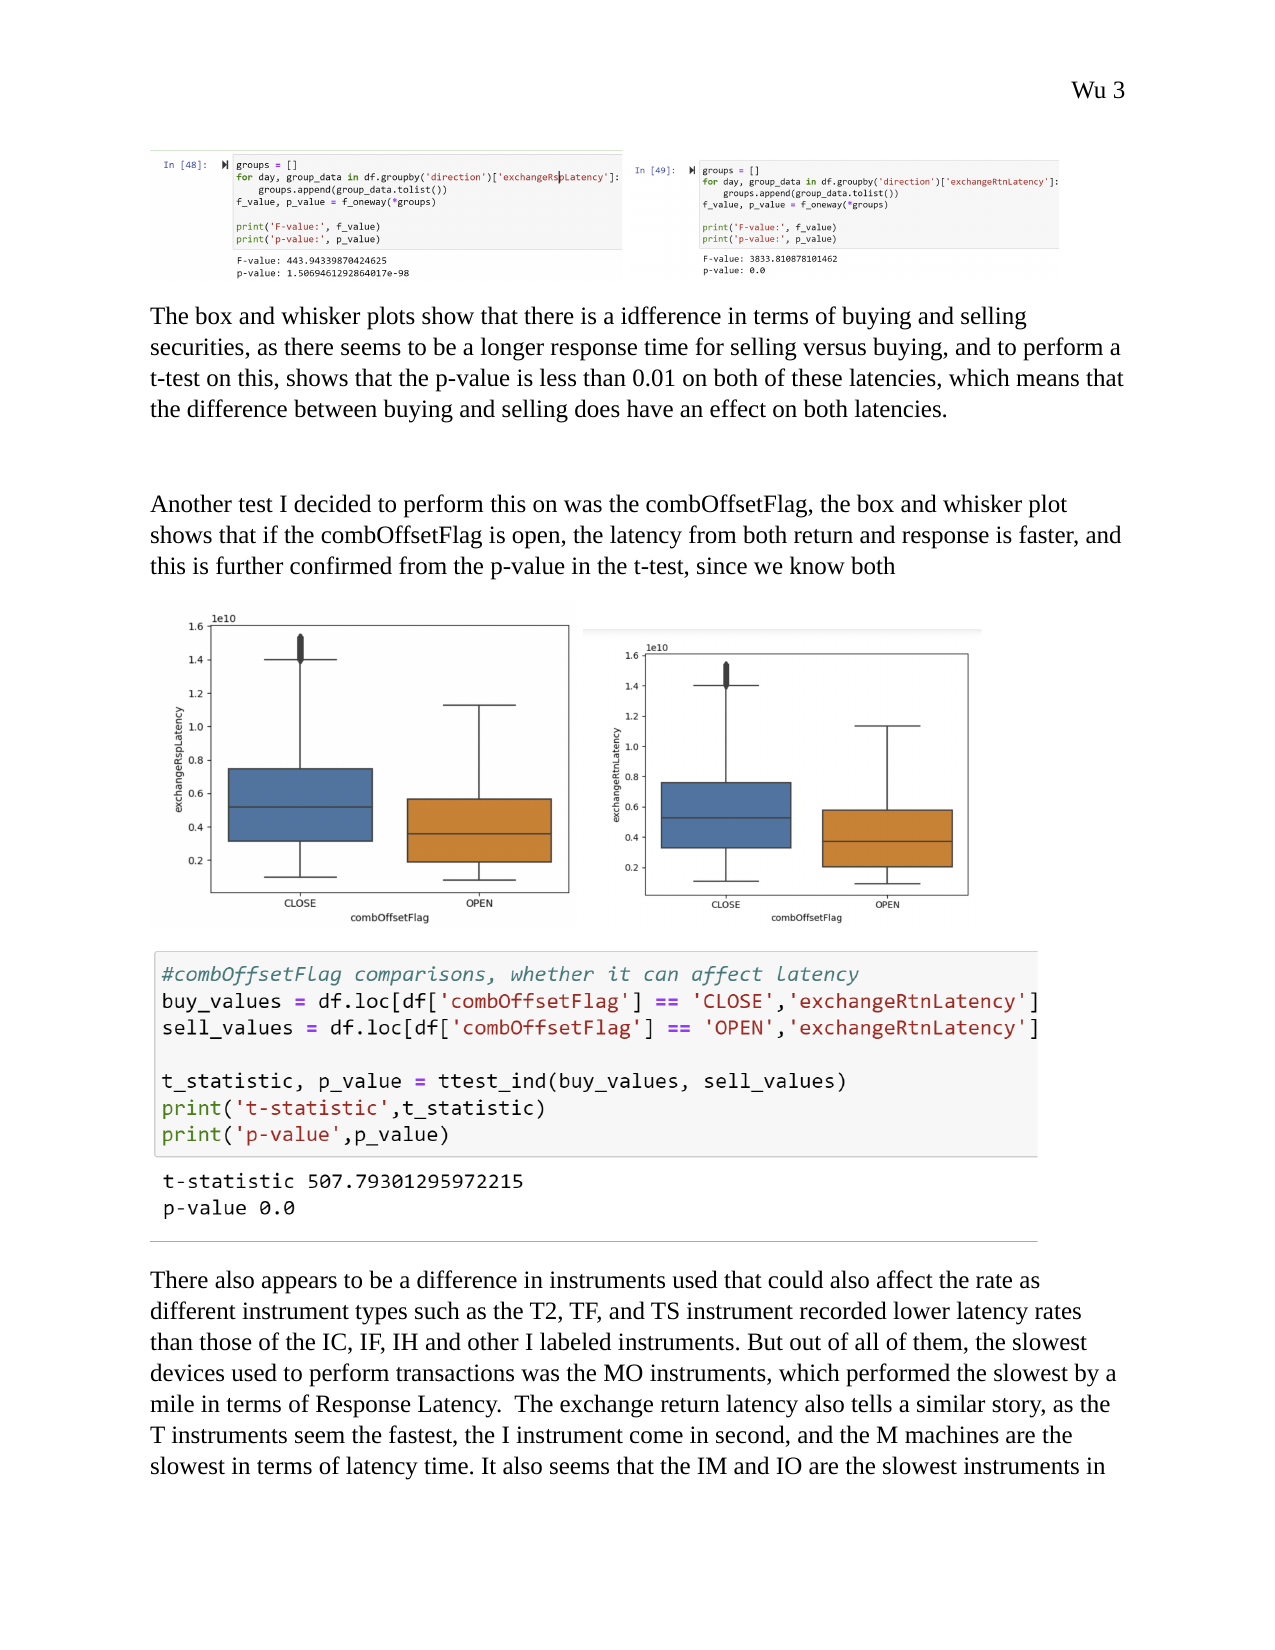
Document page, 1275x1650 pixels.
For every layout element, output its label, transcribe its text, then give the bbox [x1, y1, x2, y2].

picture [583, 629, 982, 927]
text Another test I decided to perform this on was the combOffsetFlag, the box and whisker plot shows that if the combOffsetFlag is open, the latency from both return and response is faster, and this is further confirmed from the p-value in the t-test, since we know both [150, 489, 1125, 580]
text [150, 1265, 1125, 1480]
picture [628, 156, 1060, 282]
picture [150, 150, 623, 282]
text The box and whisker plots show that there is a idfference in terms of buying and selling securities, as there seems to be a longer response time for selling versus buying, and to perform a t-test on this, shows that the p-value is less than 0.01 on both of these latencies, which means that the difference between buying and selling does have an effect on both latencies. [150, 301, 1125, 423]
picture [150, 945, 1038, 1247]
picture [150, 599, 577, 927]
